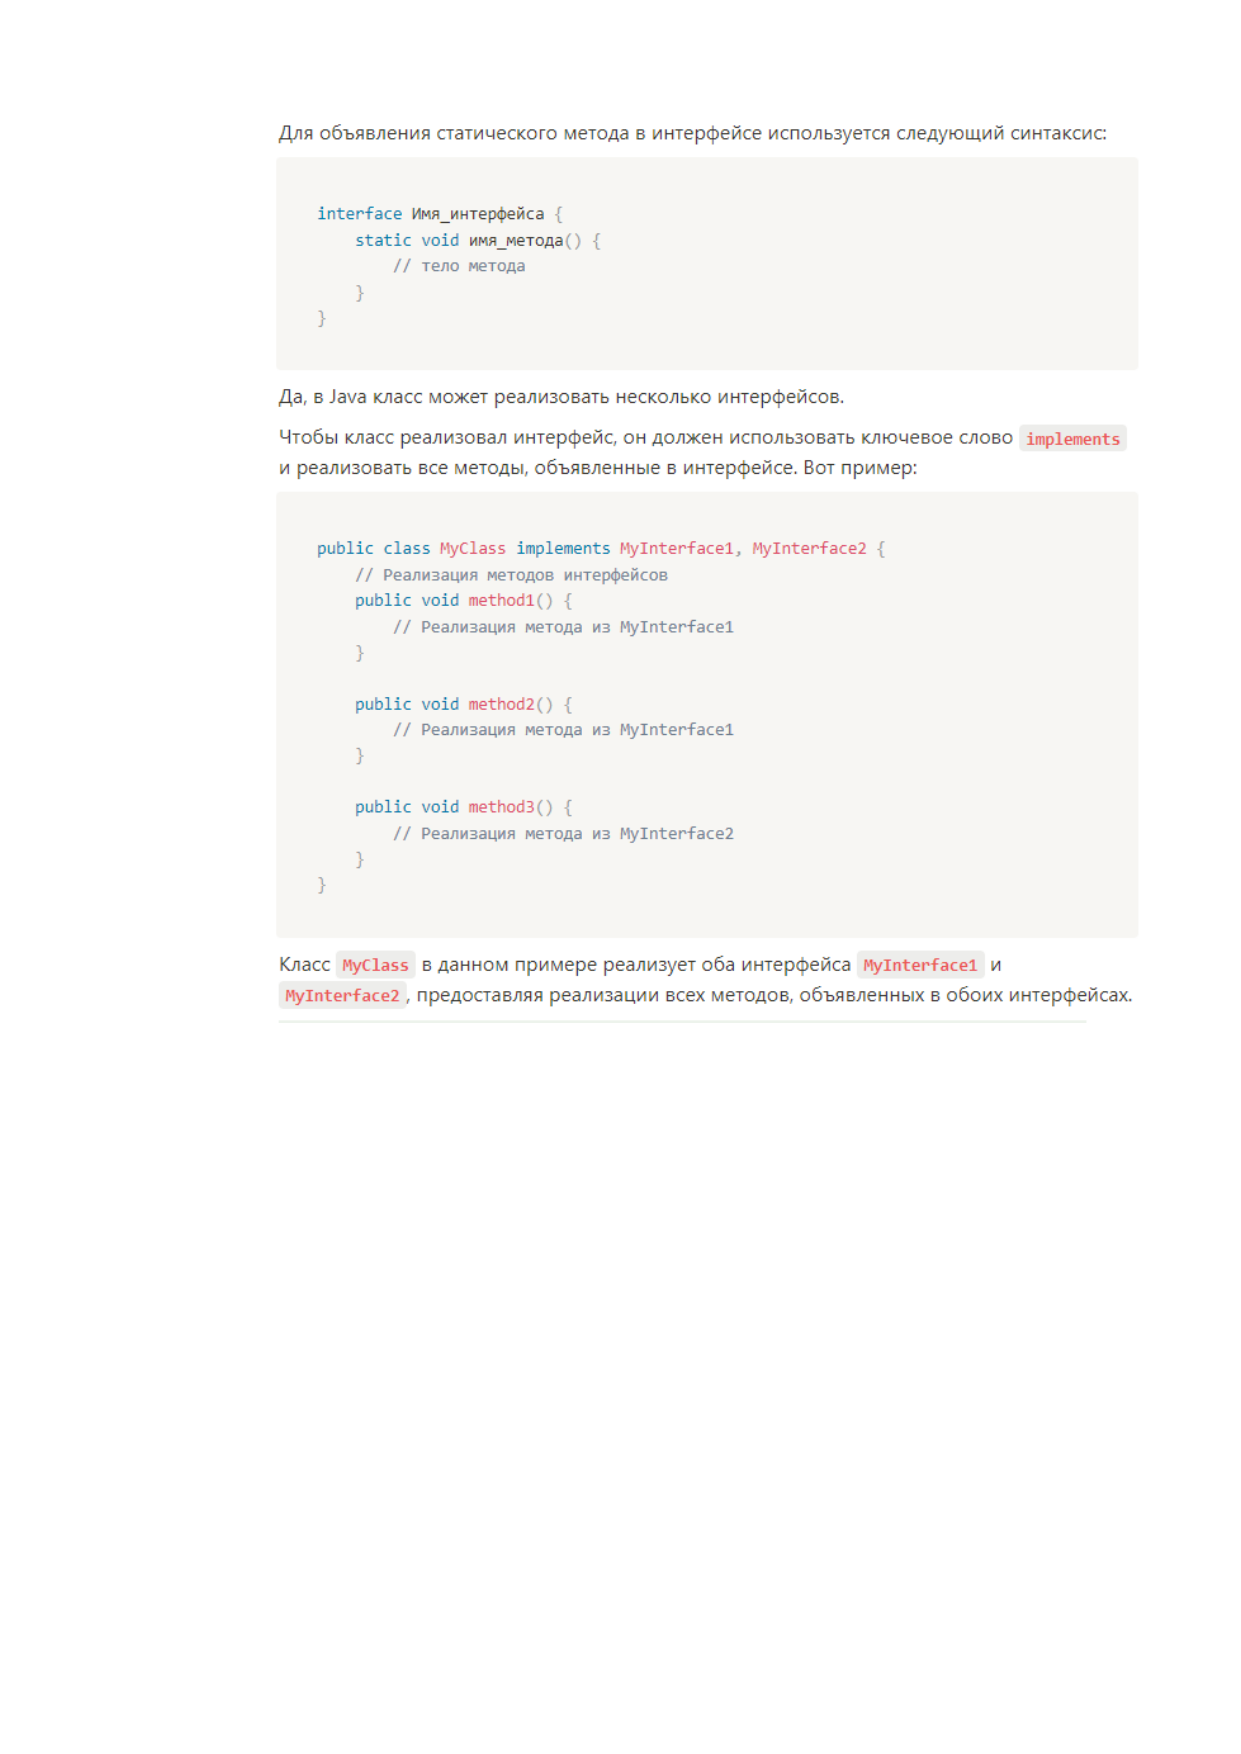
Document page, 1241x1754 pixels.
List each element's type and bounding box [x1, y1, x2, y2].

picture [251, 118, 1226, 1023]
